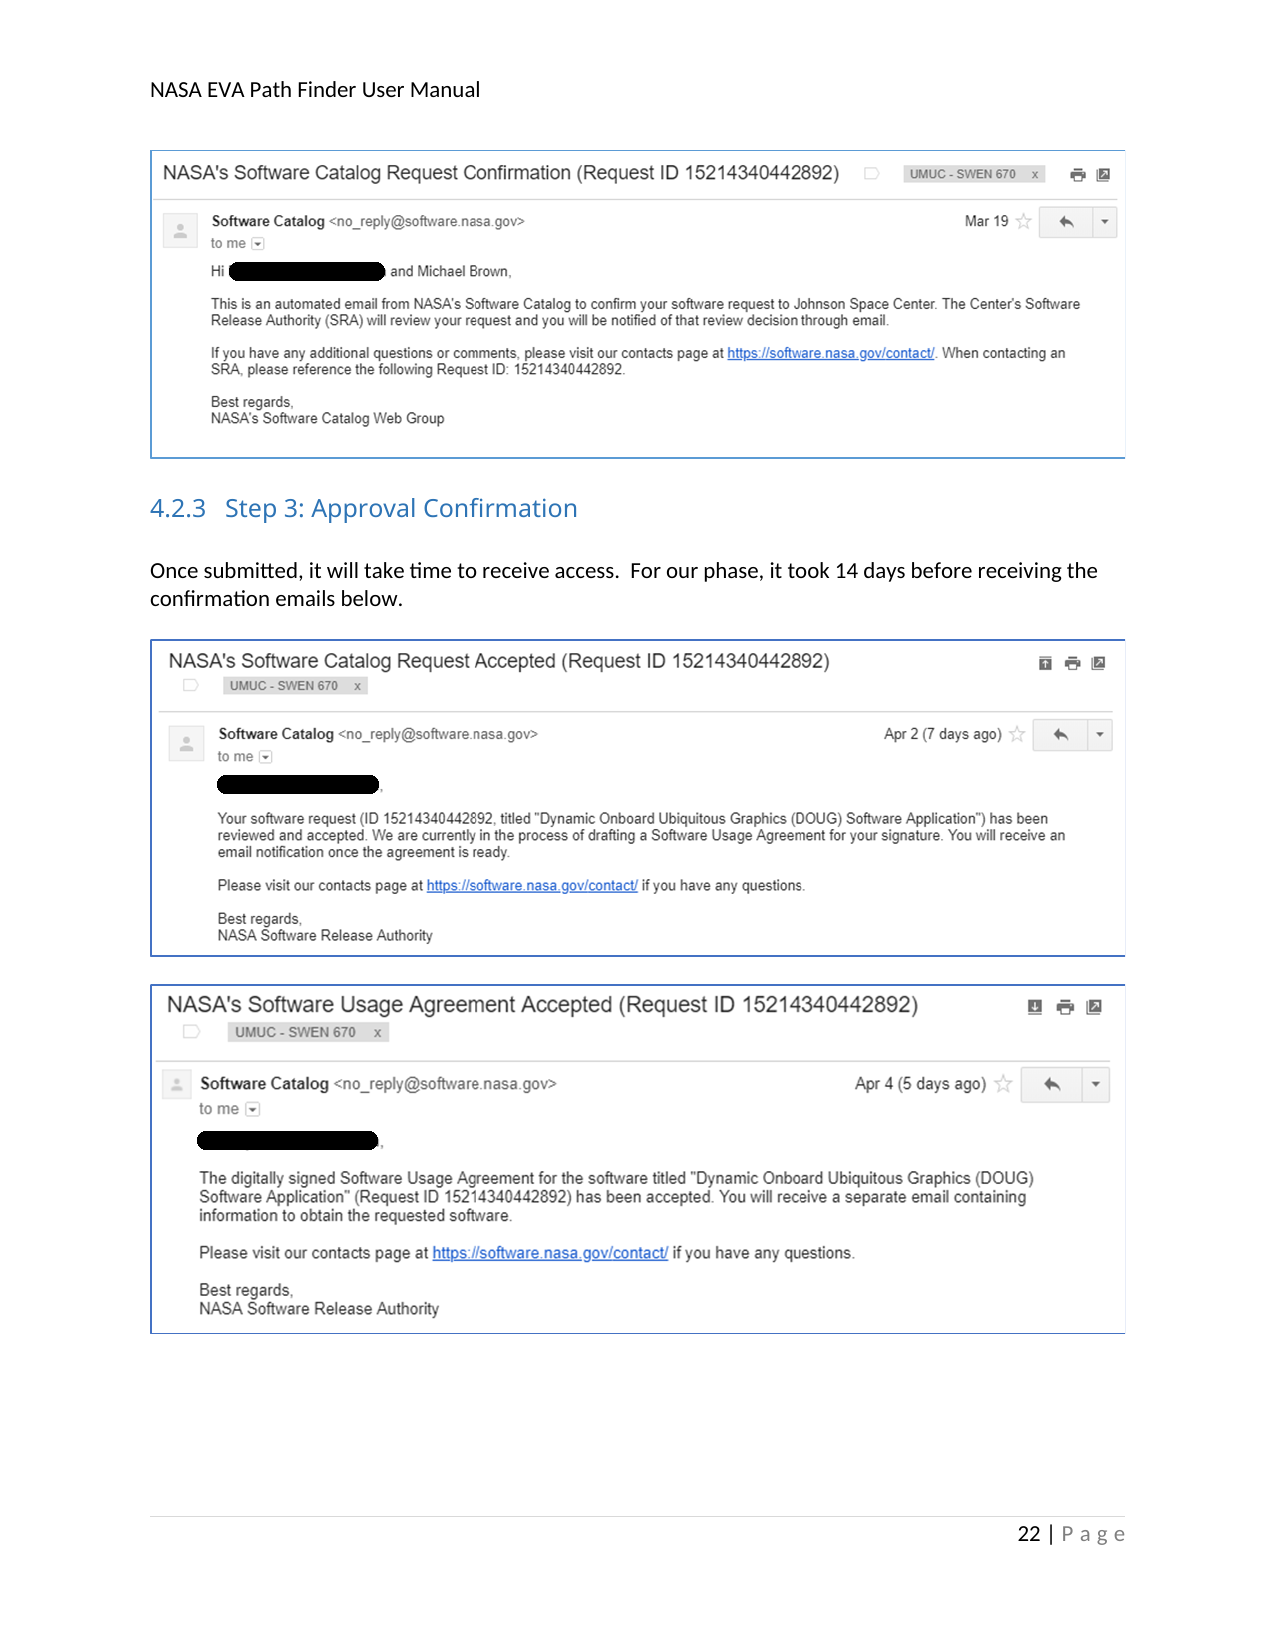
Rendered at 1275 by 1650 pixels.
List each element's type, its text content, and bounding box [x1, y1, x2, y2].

picture [150, 984, 1125, 1334]
text Once submitted, it will take time to receive access. For our phase, it took 14 days before receiving the confirmation emails below. [150, 556, 1125, 612]
picture [150, 150, 1125, 459]
picture [150, 639, 1125, 957]
subtitle Step 3: Approval Confirmation [150, 491, 1125, 525]
